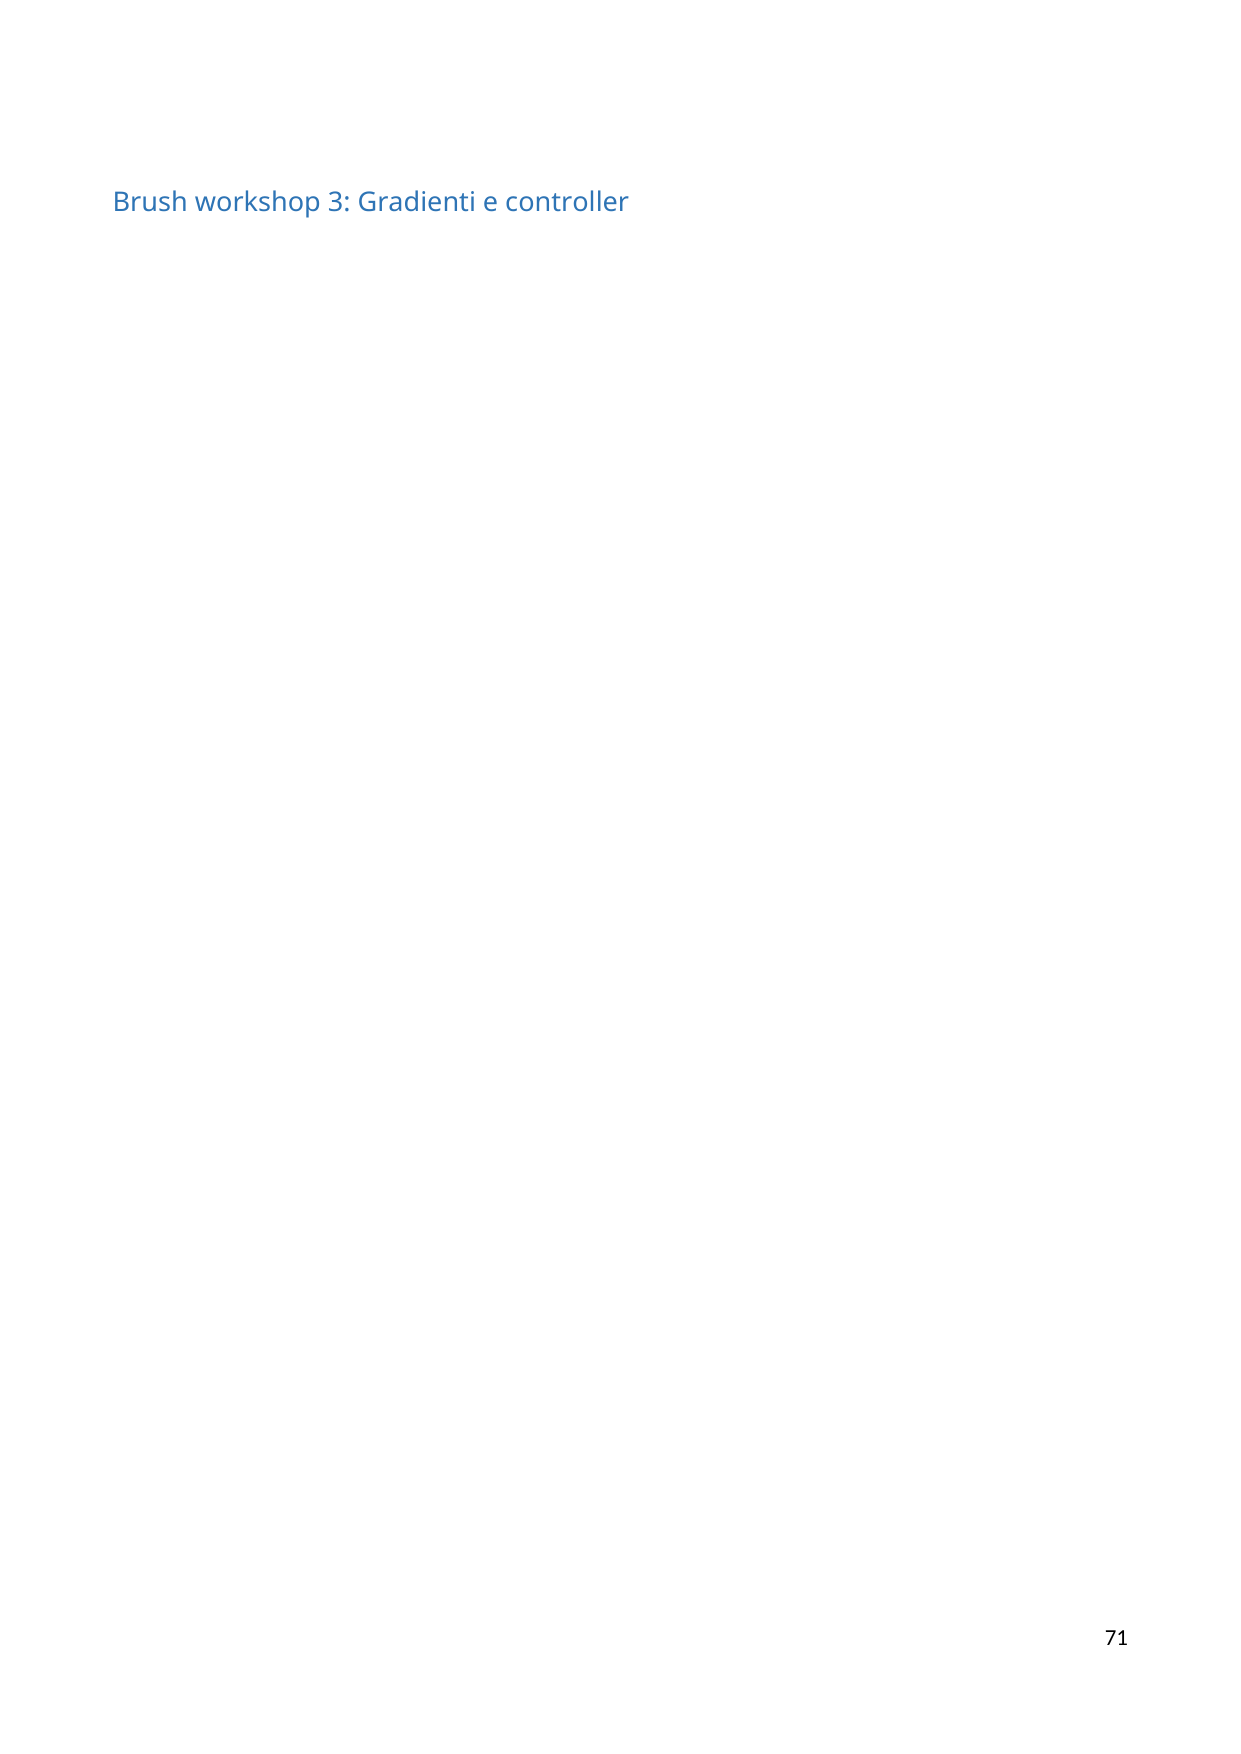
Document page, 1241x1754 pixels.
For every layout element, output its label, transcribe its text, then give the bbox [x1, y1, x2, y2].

subtitle Brush workshop 3: Gradienti e controller [112, 182, 1128, 219]
